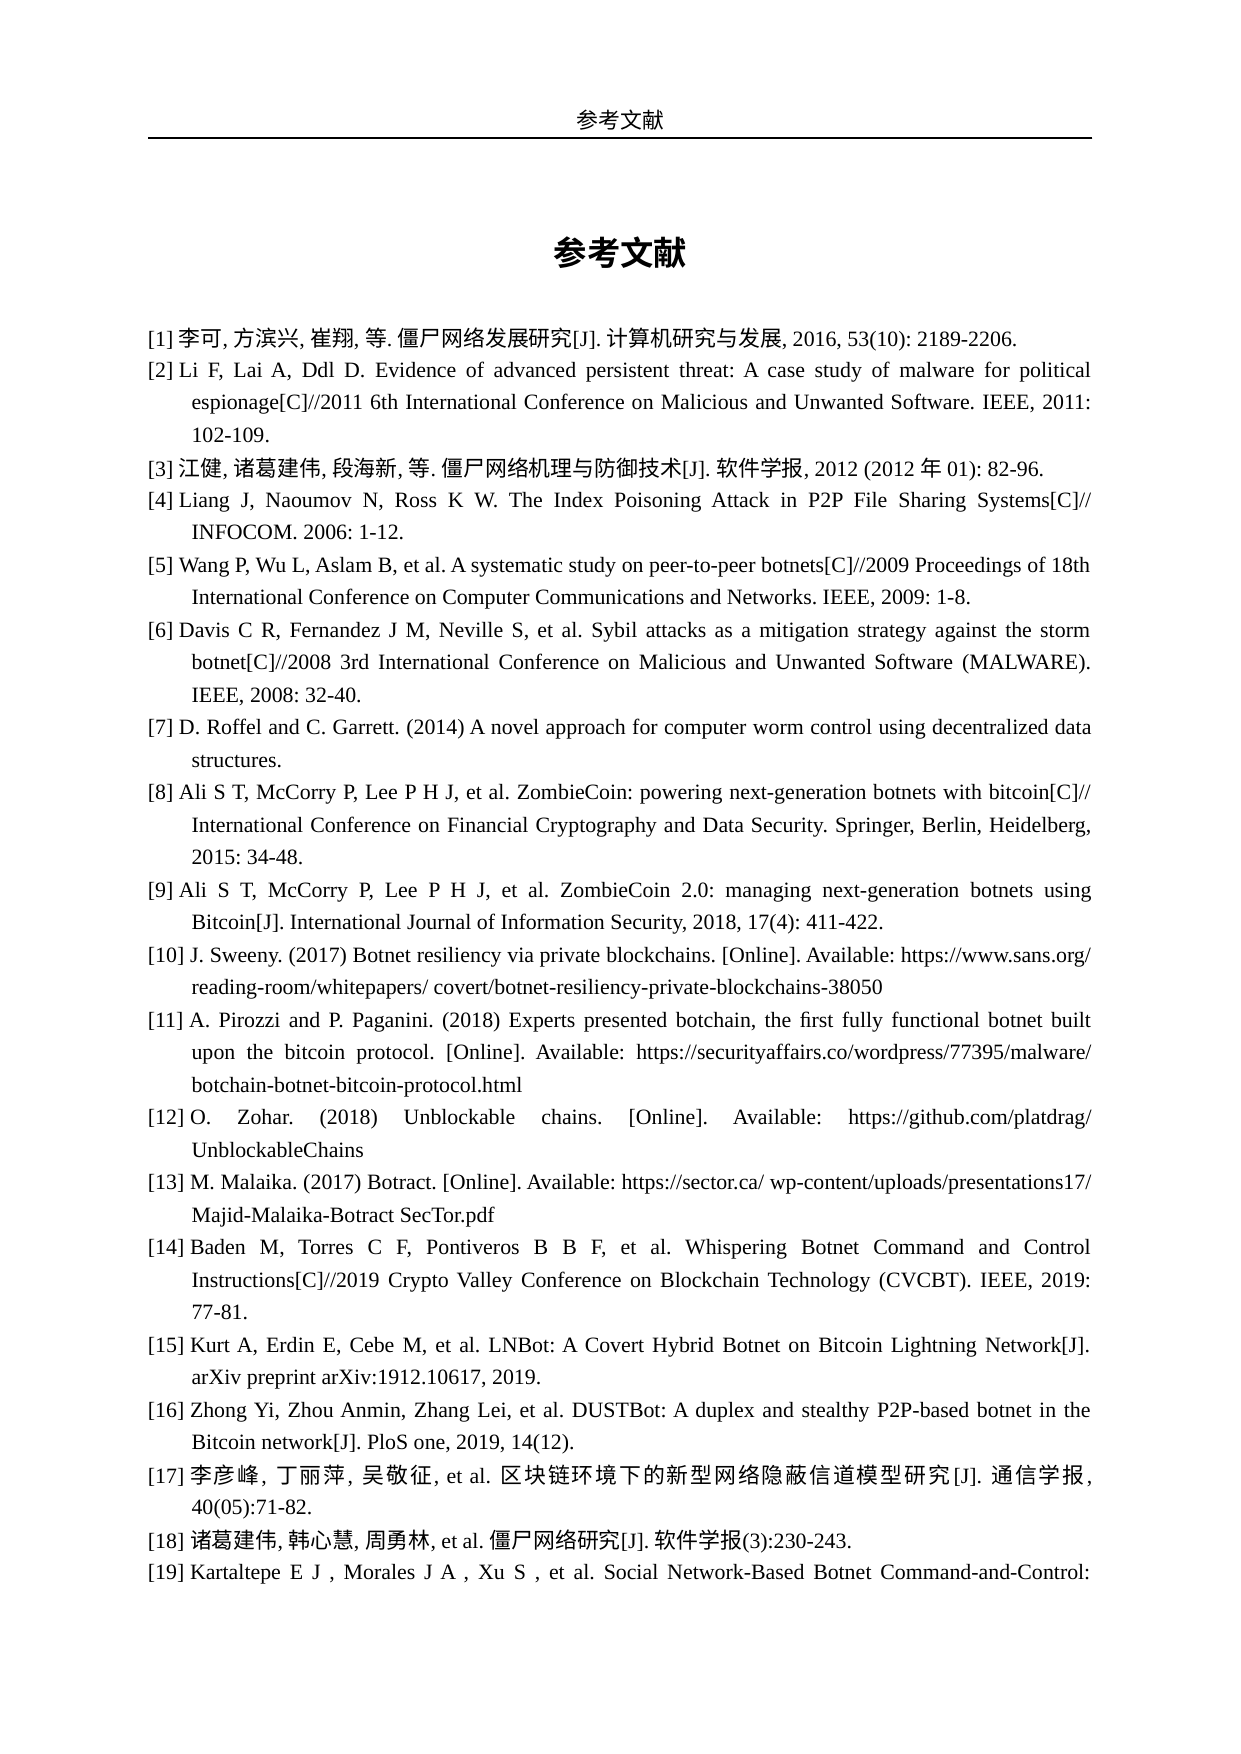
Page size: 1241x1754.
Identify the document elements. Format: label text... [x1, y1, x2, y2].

list Zhong Yi, Zhou Anmin, Zhang Lei, et al. DUSTBot: A duplex and stealthy P2P-based botnet in the Bitcoin network[J]. PloS one, 2019, 14(12). [148, 1393, 1092, 1458]
list J. Sweeny. (2017) Botnet resiliency via private blockchains. [Online]. Available: https://www.sans.org/ reading-room/whitepapers/ covert/botnet-resiliency-private-blockchains-38050 [148, 938, 1092, 1003]
list A. Pirozzi and P. Paganini. (2018) Experts presented botchain, the ﬁrst fully functional botnet built upon the bitcoin protocol. [Online]. Available: https://securityaffairs.co/wordpress/77395/malware/ botchain-botnet-bitcoin-protocol.html [148, 1003, 1092, 1101]
list M. Malaika. (2017) Botract. [Online]. Available: https://sector.ca/ wp-content/uploads/presentations17/ Majid-Malaika-Botract SecTor.pdf [148, 1166, 1092, 1231]
list 江健, 诸葛建伟, 段海新, 等. 僵尸网络机理与防御技术[J]. 软件学报, 2012 (2012 年 01): 82-96. [148, 451, 1092, 483]
list Davis C R, Fernandez J M, Neville S, et al. Sybil attacks as a mitigation strategy against the storm botnet[C]//2008 3rd International Conference on Malicious and Unwanted Software (MALWARE). IEEE, 2008: 32-40. [148, 613, 1092, 711]
list 诸葛建伟, 韩心慧, 周勇林, et al. 僵尸网络研究[J]. 软件学报(3):230-243. [148, 1523, 1092, 1556]
list Liang J, Naoumov N, Ross K W. The Index Poisoning Attack in P2P File Sharing Systems[C]// INFOCOM. 2006: 1-12. [148, 483, 1092, 548]
list Baden M, Torres C F, Pontiveros B B F, et al. Whispering Botnet Command and Control Instructions[C]//2019 Crypto Valley Conference on Blockchain Technology (CVCBT). IEEE, 2019: 77-81. [148, 1231, 1092, 1328]
list Ali S T, McCorry P, Lee P H J, et al. ZombieCoin: powering next-generation botnets with bitcoin[C]// International Conference on Financial Cryptography and Data Security. Springer, Berlin, Heidelberg, 2015: 34-48. [148, 776, 1092, 873]
list 李彦峰, 丁丽萍, 吴敬征, et al. 区块链环境下的新型网络隐蔽信道模型研究[J]. 通信学报, 40(05):71-82. [148, 1458, 1092, 1523]
subtitle 参考文献 [148, 218, 1092, 283]
list Ali S T, McCorry P, Lee P H J, et al. ZombieCoin 2.0: managing next-generation botnets using Bitcoin[J]. International Journal of Information Security, 2018, 17(4): 411-422. [148, 873, 1092, 938]
list 李可, 方滨兴, 崔翔, 等. 僵尸网络发展研究[J]. 计算机研究与发展, 2016, 53(10): 2189-2206. [148, 321, 1092, 353]
list Kurt A, Erdin E, Cebe M, et al. LNBot: A Covert Hybrid Botnet on Bitcoin Lightning Network[J]. arXiv preprint arXiv:1912.10617, 2019. [148, 1328, 1092, 1393]
list Li F, Lai A, Ddl D. Evidence of advanced persistent threat: A case study of malware for political espionage[C]//2011 6th International Conference on Malicious and Unwanted Software. IEEE, 2011: 102-109. [148, 353, 1092, 451]
list D. Roffel and C. Garrett. (2014) A novel approach for computer worm control using decentralized data structures. [148, 711, 1092, 776]
list Wang P, Wu L, Aslam B, et al. A systematic study on peer-to-peer botnets[C]//2009 Proceedings of 18th International Conference on Computer Communications and Networks. IEEE, 2009: 1-8. [148, 548, 1092, 613]
list O. Zohar. (2018) Unblockable chains. [Online]. Available: https://github.com/platdrag/ UnblockableChains [148, 1101, 1092, 1166]
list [148, 1556, 1092, 1588]
